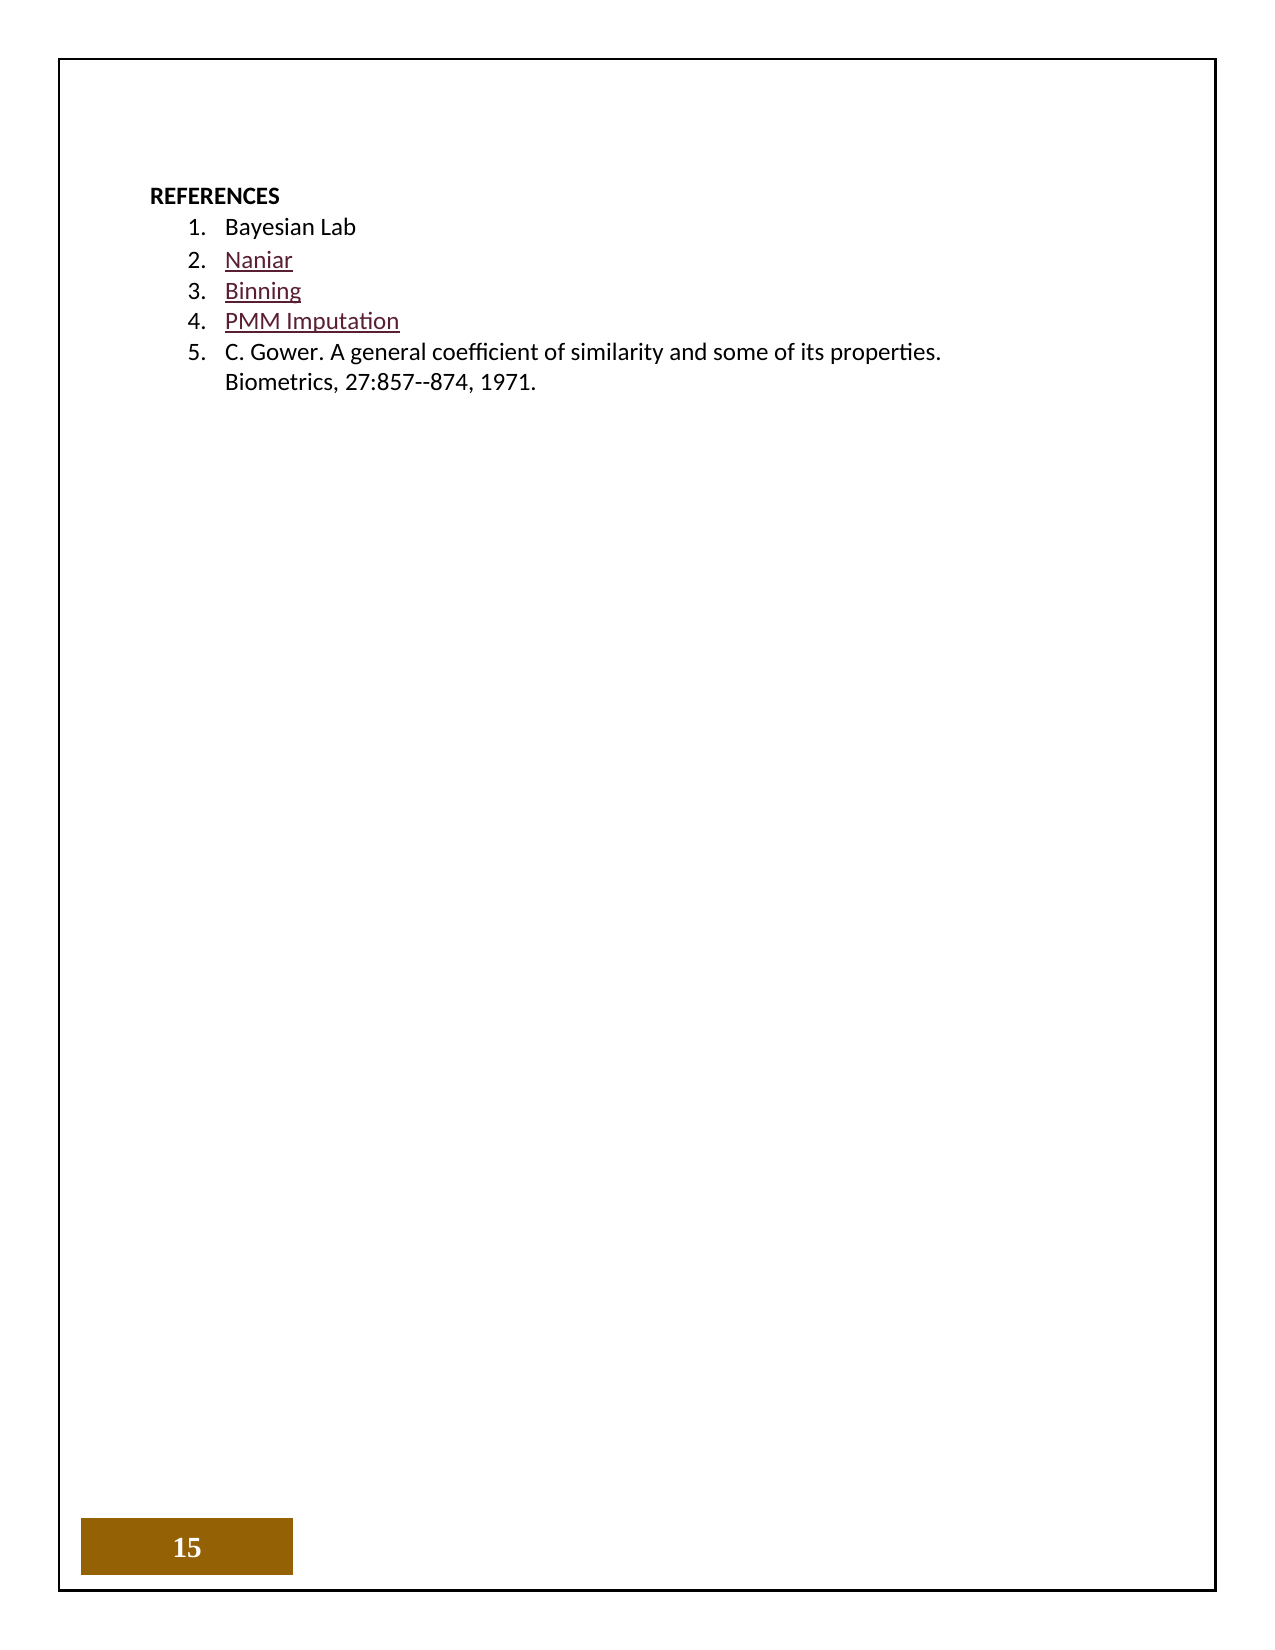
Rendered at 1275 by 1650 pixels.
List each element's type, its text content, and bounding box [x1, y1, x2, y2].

text REFERENCES [150, 181, 1048, 211]
list C. Gower. A general coefficient of similarity and some of its properties. Biometrics, 27:857--874, 1971. [187, 336, 1048, 397]
list Bayesian Lab [187, 211, 1048, 242]
list PMM Imputation [187, 305, 1048, 336]
list Binning [187, 275, 1048, 305]
list Naniar [187, 244, 1048, 275]
